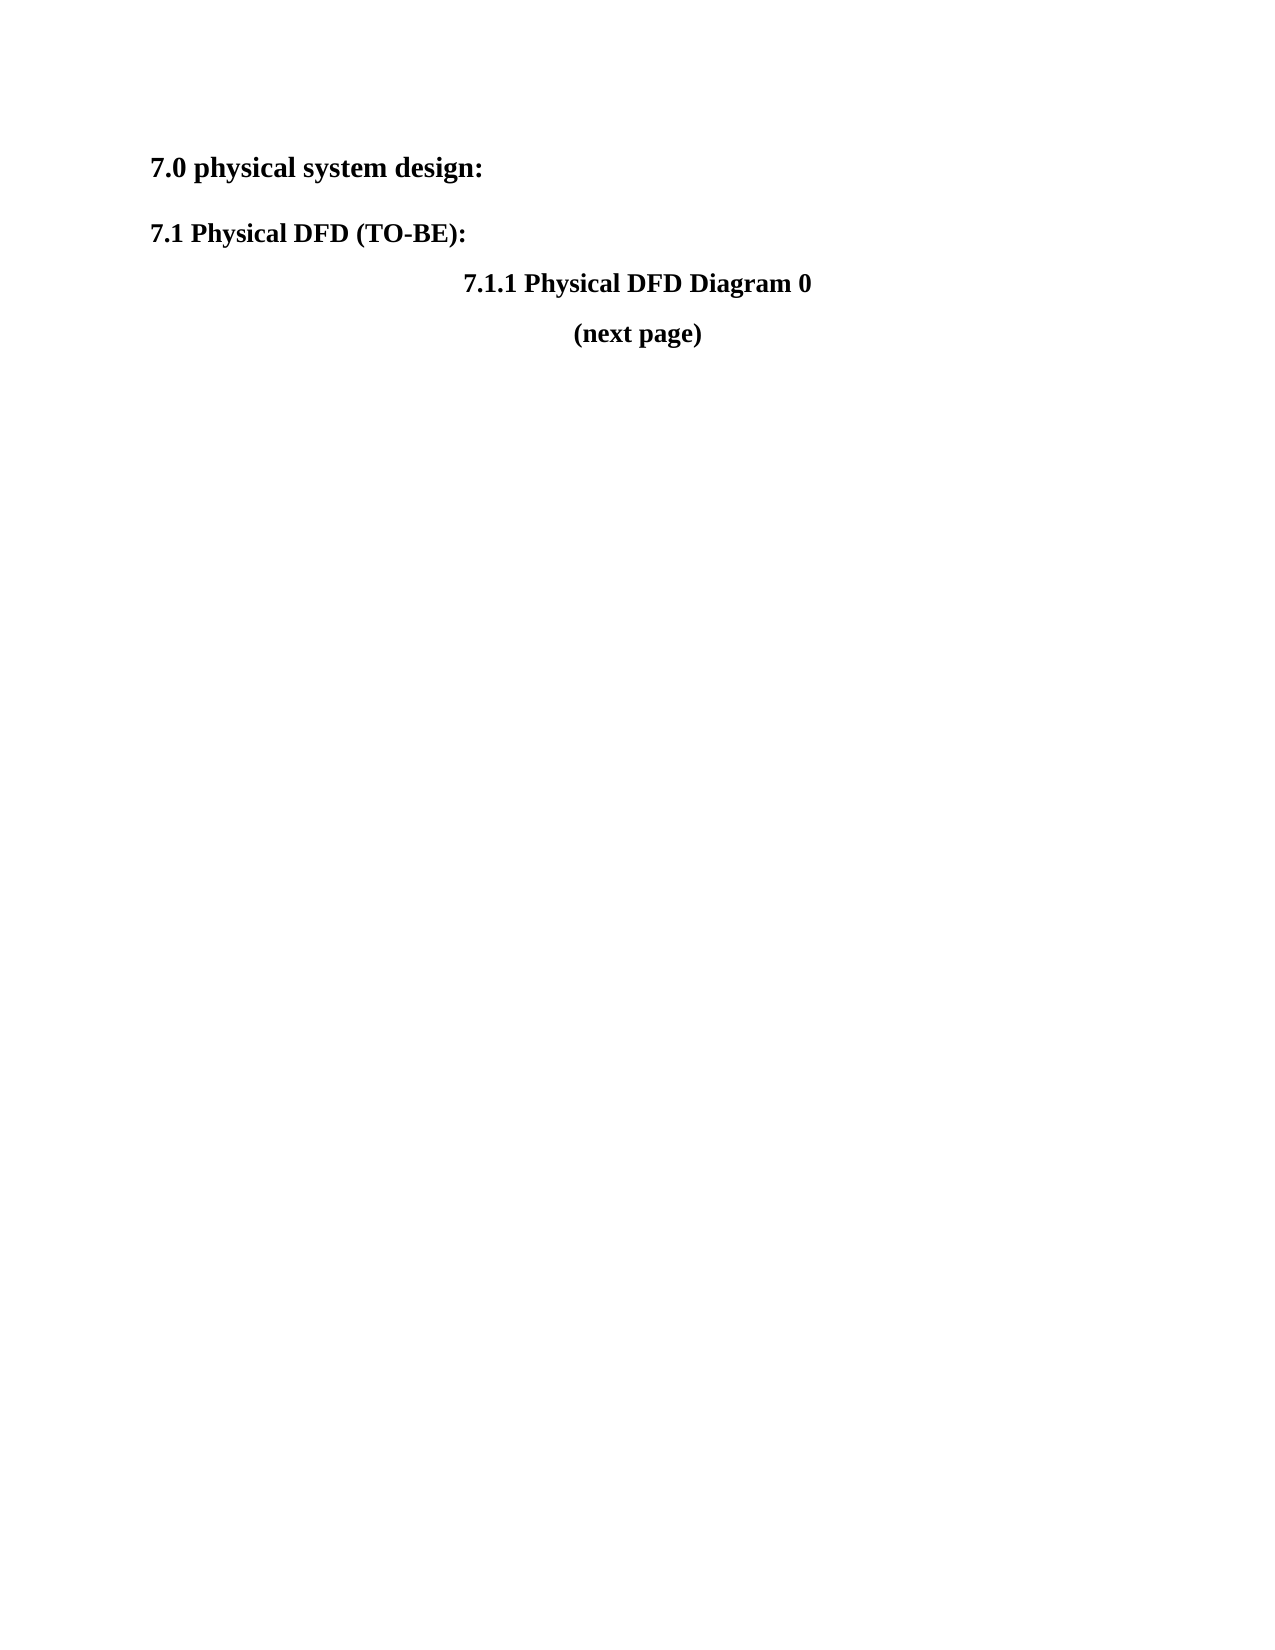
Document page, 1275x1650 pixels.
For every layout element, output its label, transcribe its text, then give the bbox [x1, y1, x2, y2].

text 7.1.1 Physical DFD Diagram 0 [150, 267, 1125, 298]
text 7.1 Physical DFD (TO-BE): [150, 217, 1125, 248]
text (next page) [150, 317, 1125, 349]
text 7.0 physical system design: [150, 150, 1125, 183]
